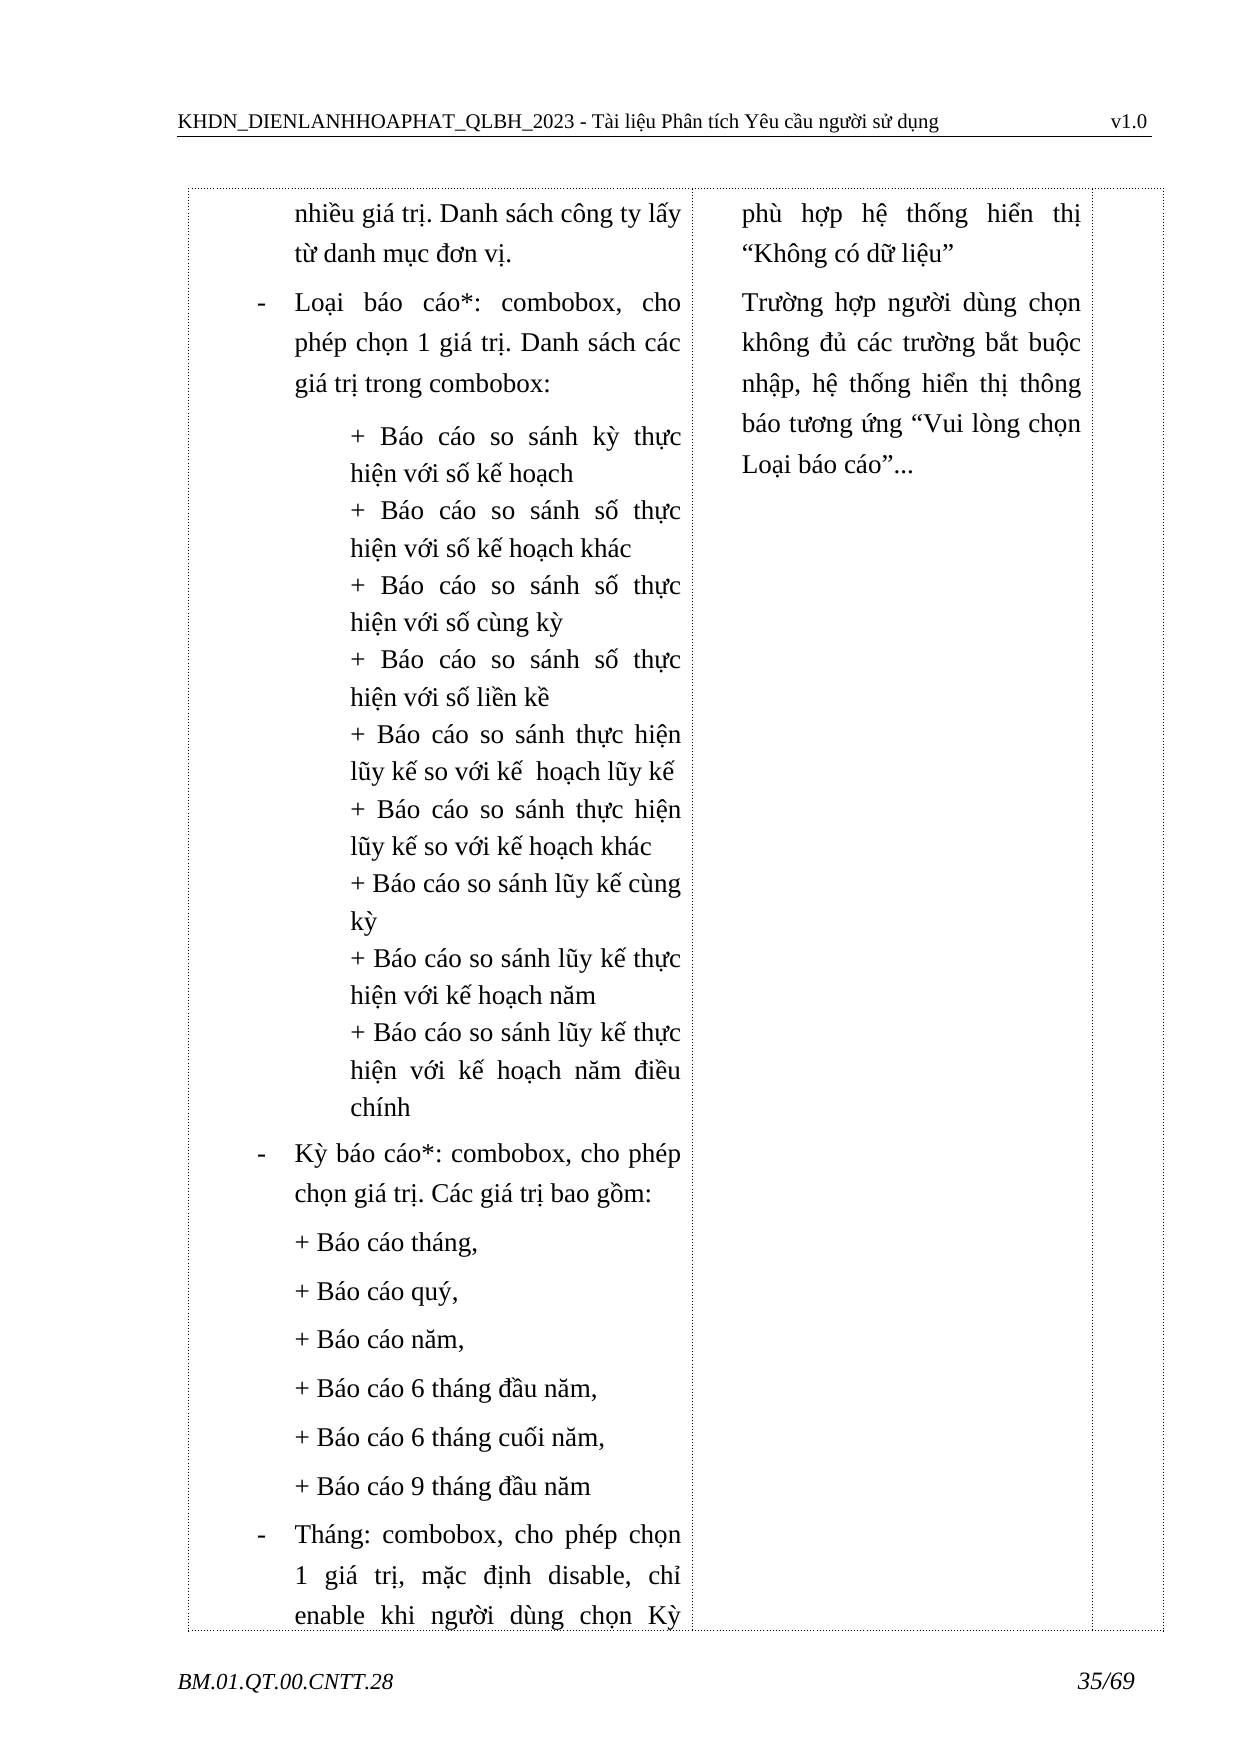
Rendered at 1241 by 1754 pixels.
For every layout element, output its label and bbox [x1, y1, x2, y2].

table_cell [1093, 188, 1164, 1630]
table_cell [693, 188, 1093, 1630]
table_cell [189, 188, 693, 1630]
